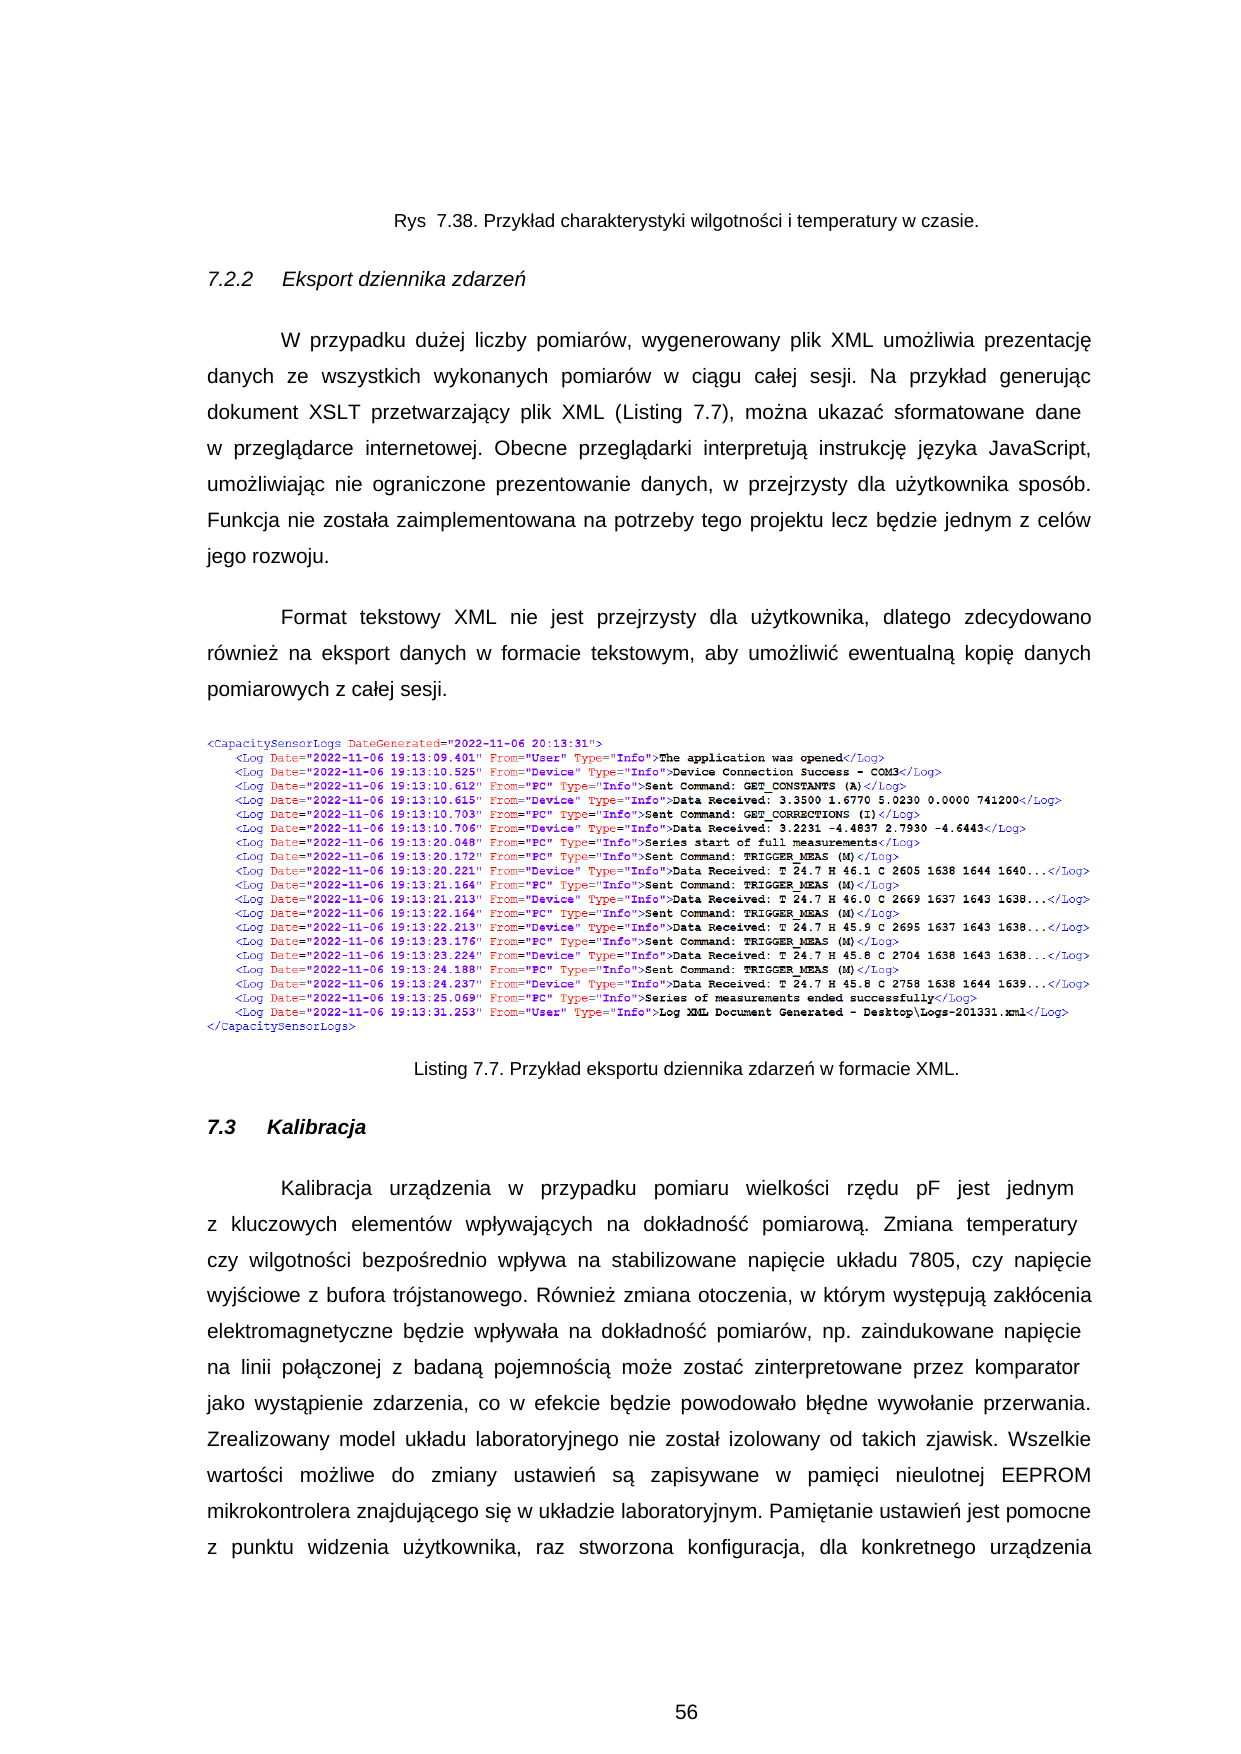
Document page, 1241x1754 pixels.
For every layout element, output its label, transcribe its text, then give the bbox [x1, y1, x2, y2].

subtitle Eksport dziennika zdarzeń [207, 267, 1092, 291]
subtitle Kalibracja [207, 1114, 1092, 1138]
picture [206, 737, 1093, 1033]
text Format tekstowy XML nie jest przejrzysty dla użytkownika, dlatego zdecydowano również na eksport danych w formacie tekstowym, aby umożliwić ewentualną kopię danych pomiarowych z całej sesji. [207, 604, 1092, 700]
